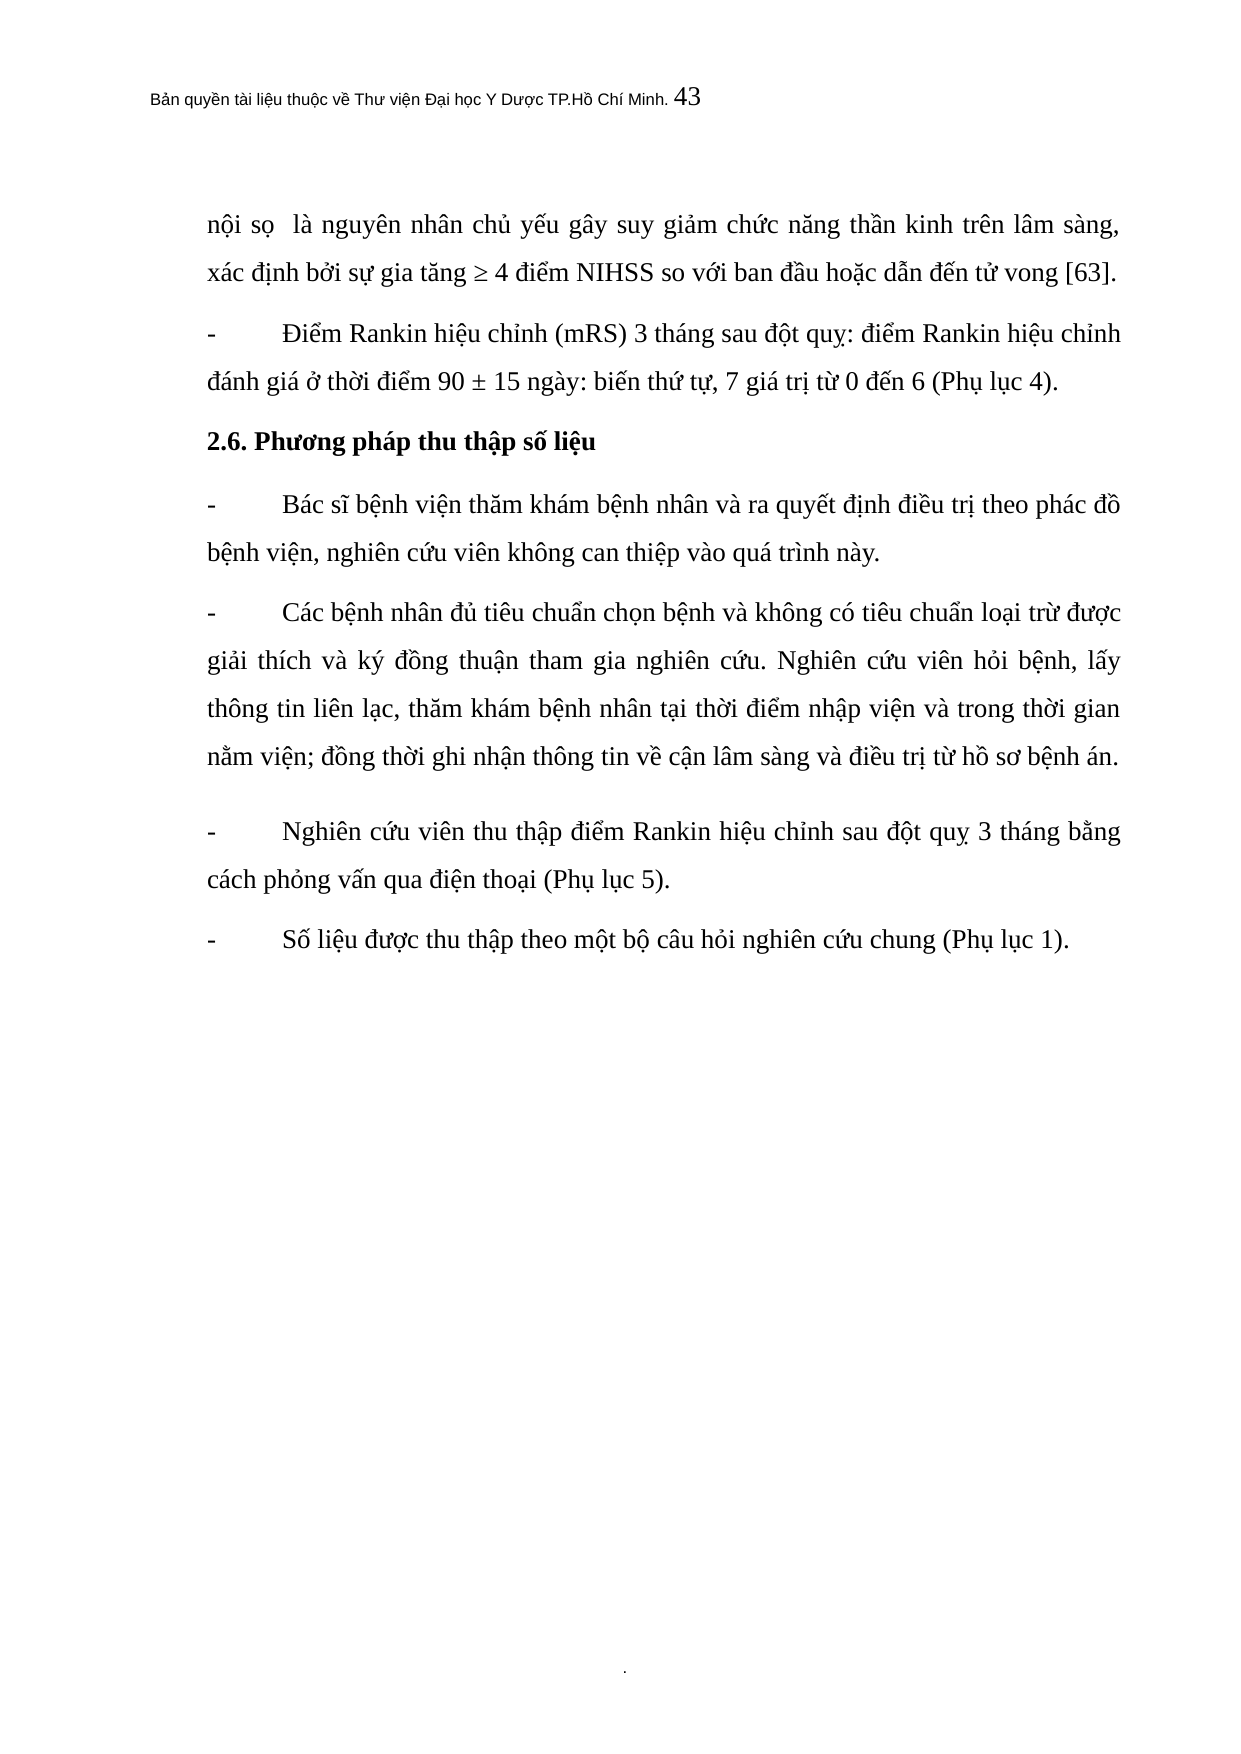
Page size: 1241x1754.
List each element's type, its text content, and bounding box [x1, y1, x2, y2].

list Số liệu được thu thập theo một bộ câu hỏi nghiên cứu chung (Phụ lục 1). [207, 923, 1122, 955]
list Bác sĩ bệnh viện thăm khám bệnh nhân và ra quyết định điều trị theo phác đồ bệnh viện, nghiên cứu viên không can thiệp vào quá trình này. [207, 488, 1122, 567]
list Nghiên cứu viên thu thập điểm Rankin hiệu chỉnh sau đột quỵ 3 tháng bằng cách phỏng vấn qua điện thoại (Phụ lục 5). [207, 815, 1122, 894]
subtitle 2.6. Phương pháp thu thập số liệu [207, 425, 1122, 456]
list Điểm Rankin hiệu chỉnh (mRS) 3 tháng sau đột quỵ: điểm Rankin hiệu chỉnh đánh giá ở thời điểm 90 ± 15 ngày: biến thứ tự, 7 giá trị từ 0 đến 6 (Phụ lục 4). [207, 317, 1122, 396]
list Các bệnh nhân đủ tiêu chuẩn chọn bệnh và không có tiêu chuẩn loại trừ được giải thích và ký đồng thuận tham gia nghiên cứu. Nghiên cứu viên hỏi bệnh, lấy thông tin liên lạc, thăm khám bệnh nhân tại thời điểm nhập viện và trong thời gian nằm viện; đồng thời ghi nhận thông tin về cận lâm sàng và điều trị từ hồ sơ bệnh án. [207, 596, 1122, 771]
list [207, 208, 1122, 287]
